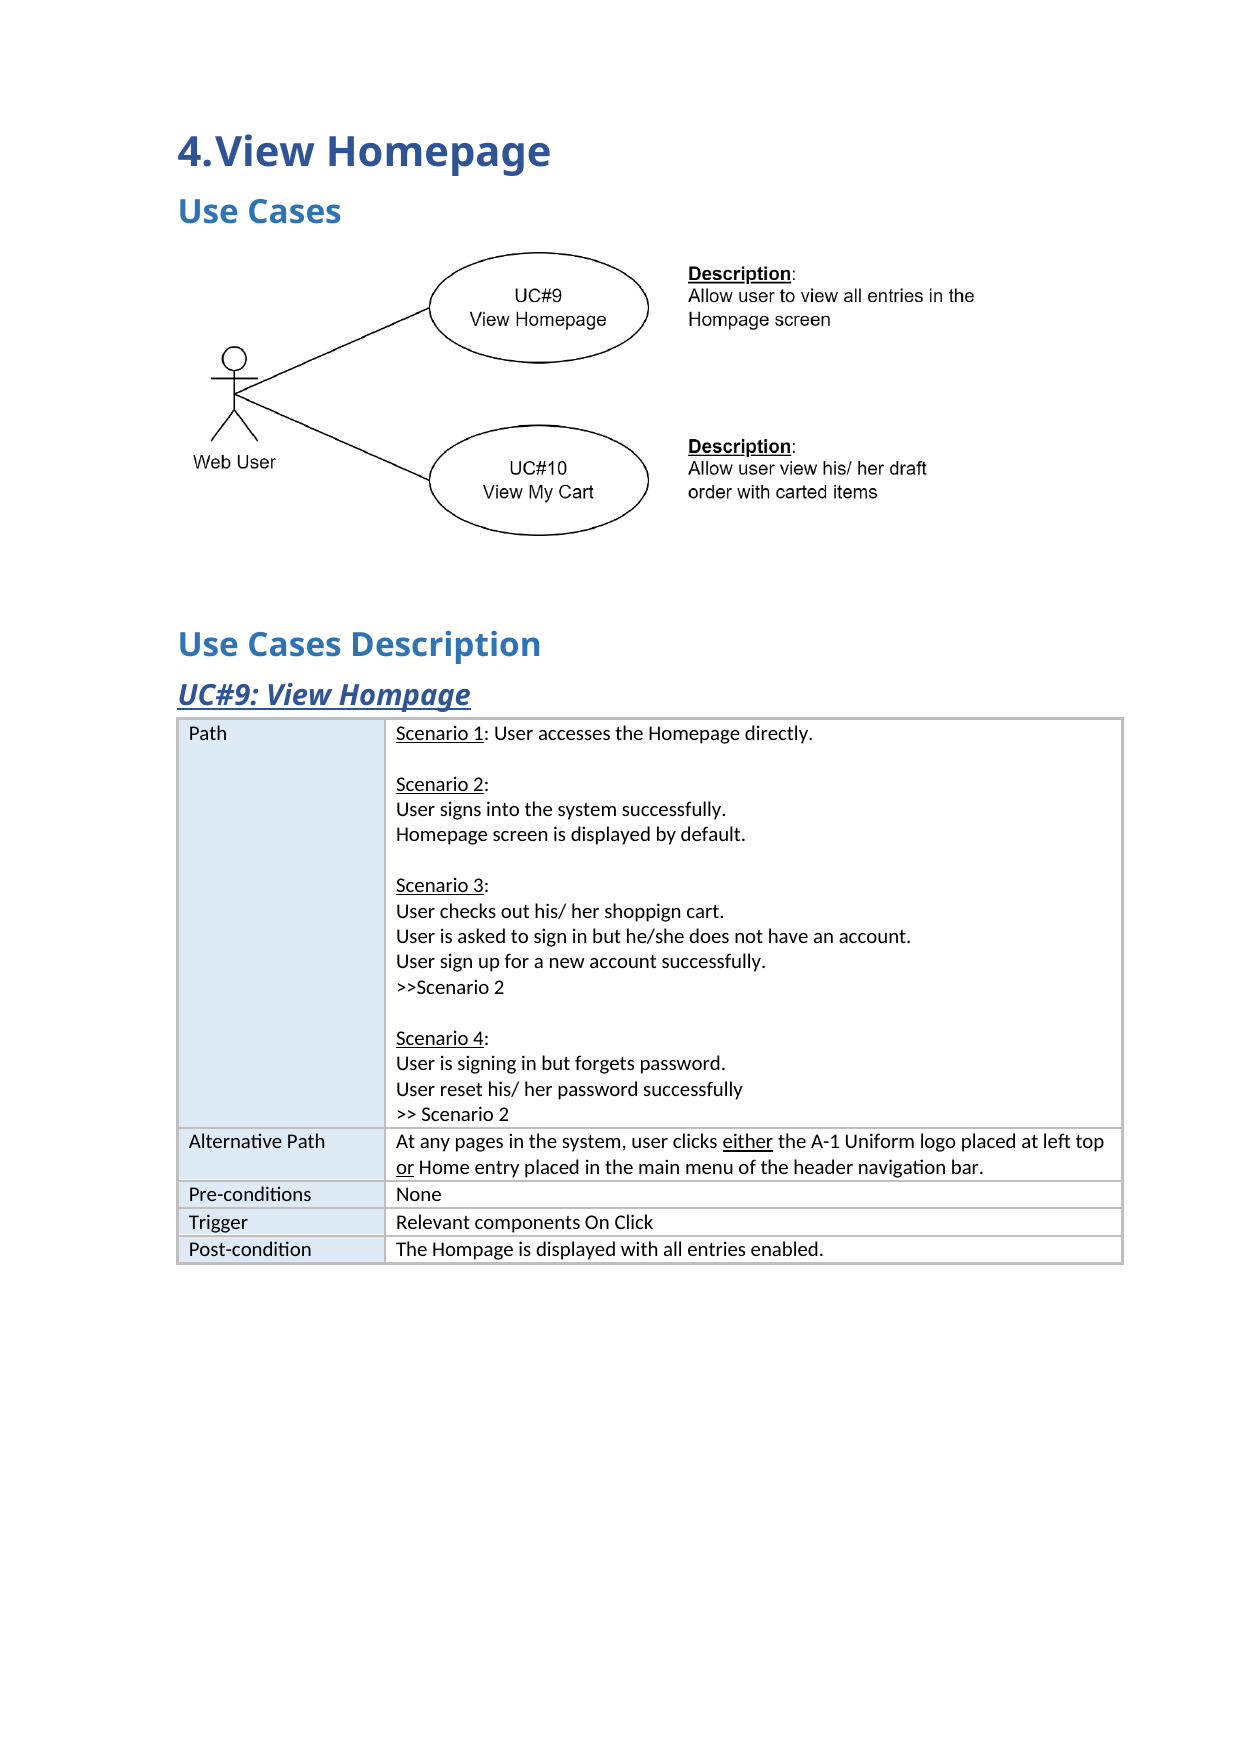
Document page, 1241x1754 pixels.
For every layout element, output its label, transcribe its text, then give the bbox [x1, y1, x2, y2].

table_cell Alternative Path [179, 1129, 384, 1179]
picture [177, 236, 1008, 553]
table_cell Post-condition [179, 1237, 384, 1262]
subtitle Use Cases [177, 188, 1122, 233]
table_cell Relevant components On Click [386, 1209, 1121, 1234]
table_header Path [179, 720, 384, 1127]
table_cell The Hompage is displayed with all entries enabled. [386, 1237, 1121, 1262]
subtitle View Homepage [177, 122, 1122, 179]
subtitle UC#9: View Hompage [177, 674, 1122, 714]
subtitle Use Cases Description [177, 621, 1122, 666]
table_header Scenario 1: User accesses the Homepage directly. Scenario 2: User signs into the system successfully. Homepage screen is displayed by default. Scenario 3: User checks out his/ her shoppign cart. User is asked to sign in but he/she does not have an account. User sign up for a new account successfully. >>Scenario 2 Scenario 4: User is signing in but forgets password. User reset his/ her password successfully >> Scenario 2 [386, 720, 1121, 1127]
table_cell Pre-conditions [179, 1182, 384, 1207]
table_cell None [386, 1182, 1121, 1207]
table_cell Trigger [179, 1209, 384, 1234]
table_cell At any pages in the system, user clicks either the A-1 Uniform logo placed at left top or Home entry placed in the main menu of the header navigation bar. [386, 1129, 1121, 1179]
